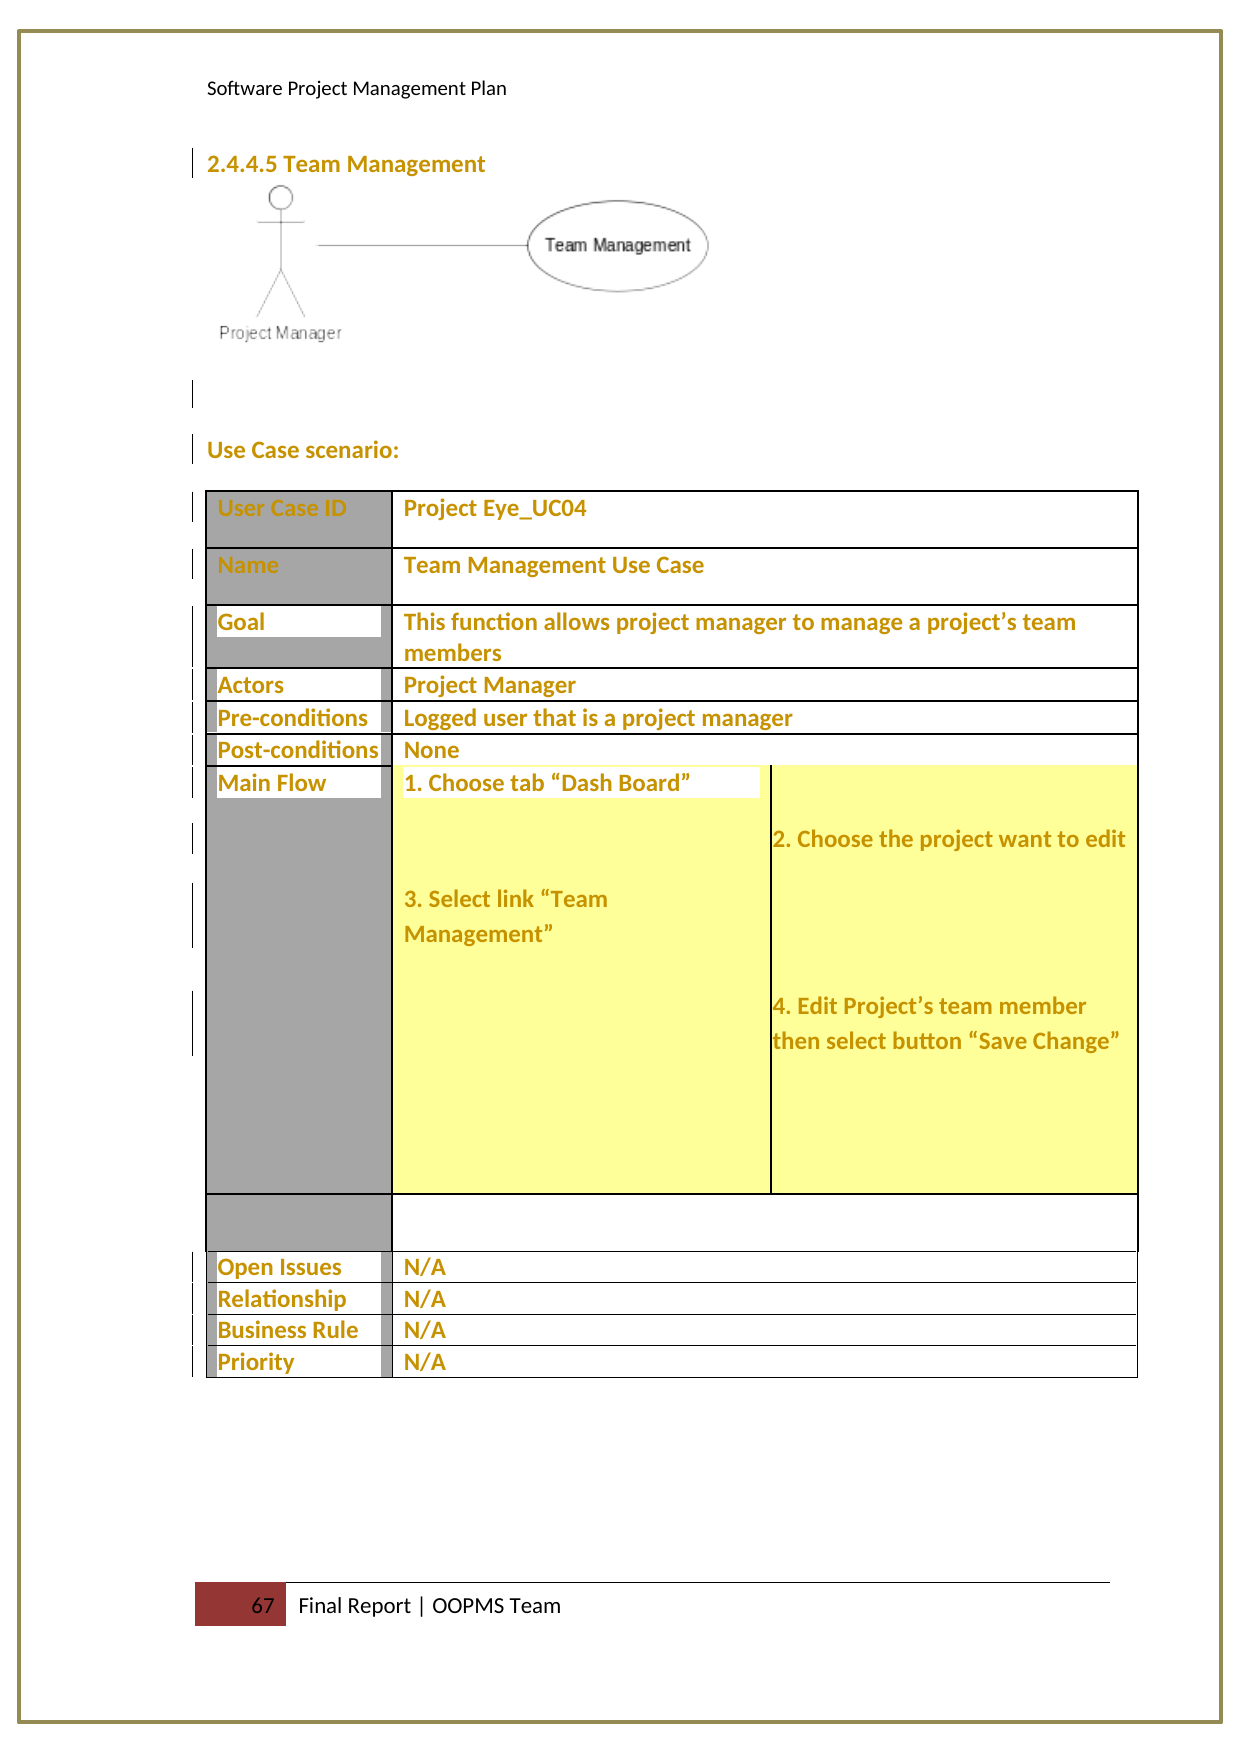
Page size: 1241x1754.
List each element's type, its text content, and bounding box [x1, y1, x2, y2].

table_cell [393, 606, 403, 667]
text Use Case scenario: [207, 434, 1122, 464]
table_header Project Eye_UC04 [393, 492, 1137, 547]
table_cell [207, 1195, 391, 1251]
table_cell Goal [207, 606, 391, 667]
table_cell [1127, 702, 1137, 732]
table_cell Main Flow [207, 767, 391, 1193]
table_cell 2. Choose the project want to edit 4. Edit Project’s team member then select button “Save Change” [772, 765, 1137, 1193]
table_cell [393, 1195, 1137, 1251]
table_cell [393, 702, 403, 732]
subtitle 2.4.4.5 Team Management [207, 148, 1122, 178]
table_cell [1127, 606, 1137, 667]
table_cell Team Management Use Case [393, 549, 1137, 604]
table_header User Case ID [207, 492, 391, 547]
table_cell Name [207, 549, 391, 604]
table_cell 1. Choose tab “Dash Board” 3. Select link “Team Management” [393, 765, 770, 1193]
